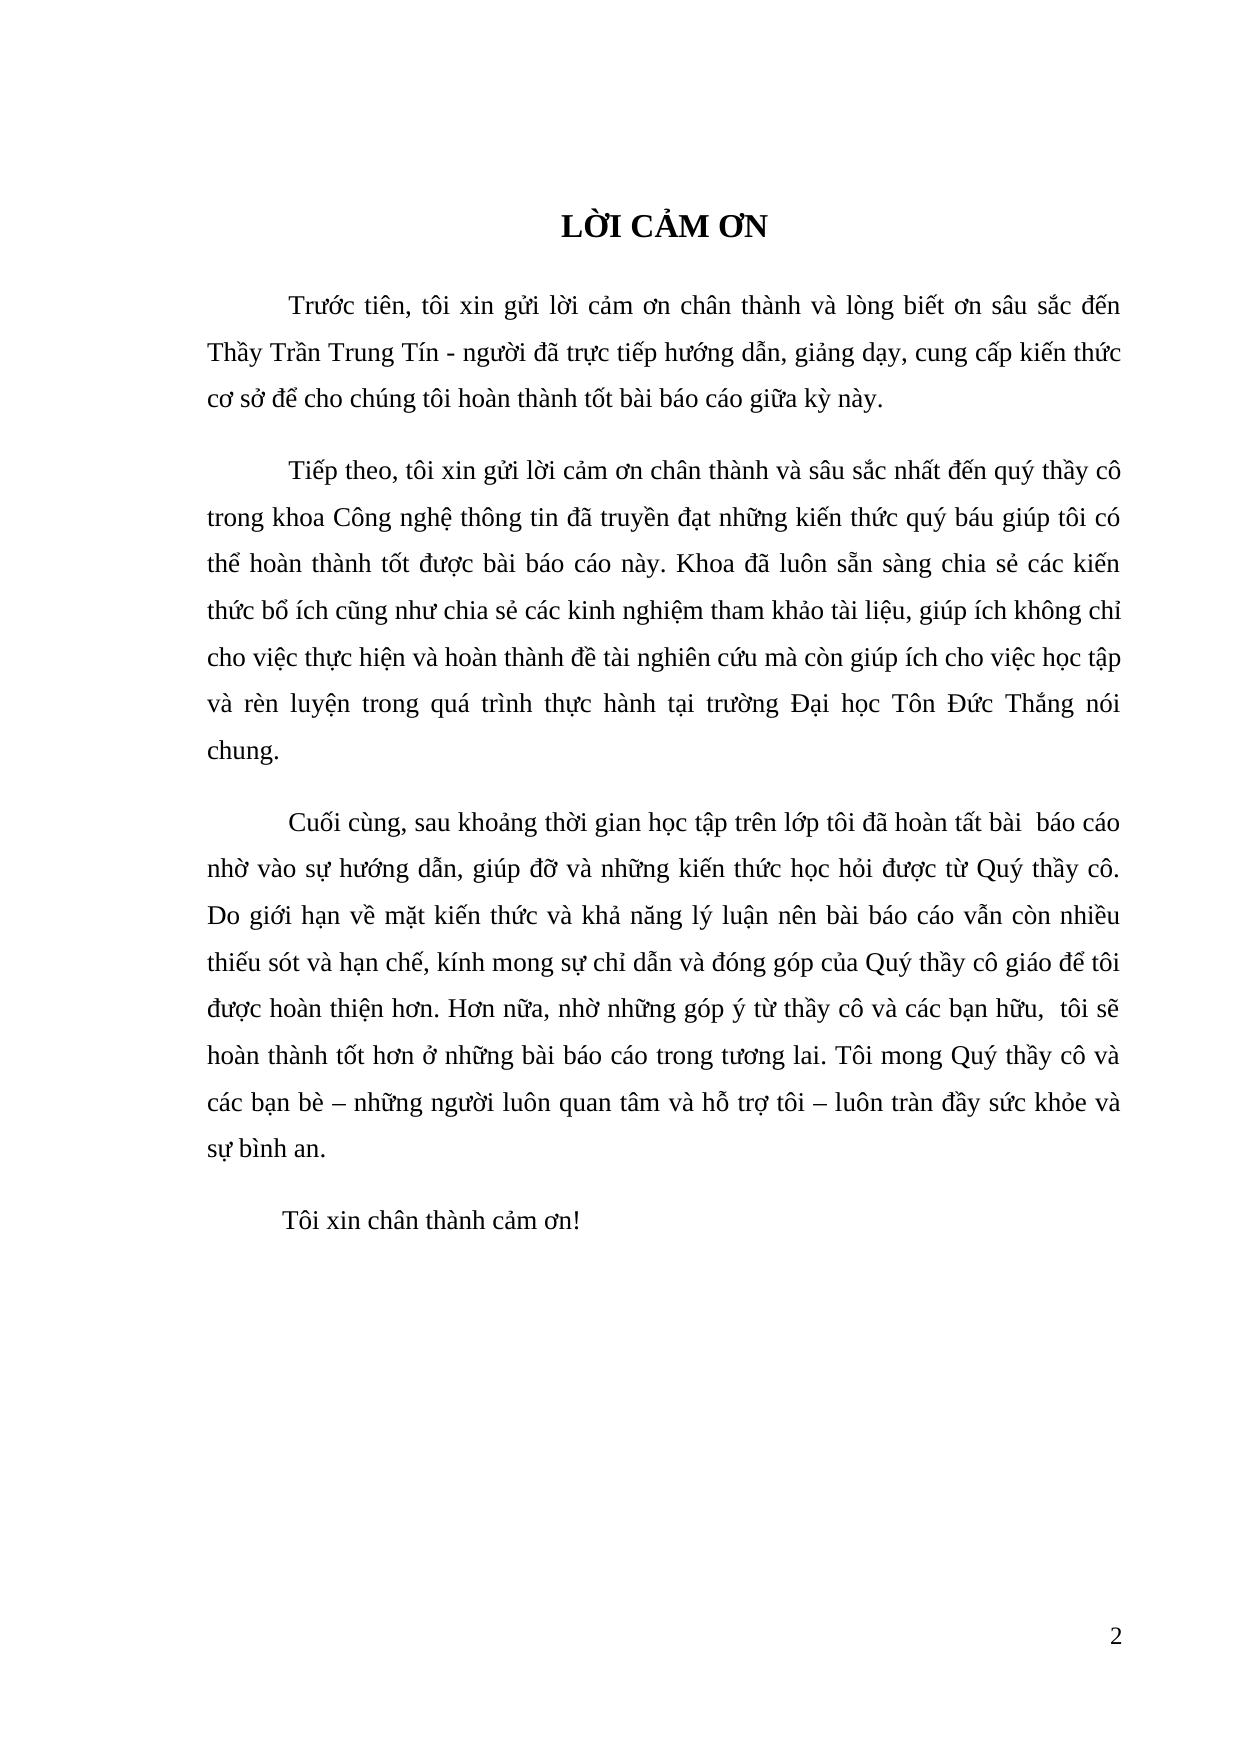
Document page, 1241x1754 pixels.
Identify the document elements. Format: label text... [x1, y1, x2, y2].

text Cuối cùng, sau khoảng thời gian học tập trên lớp tôi đã hoàn tất bài báo cáo nhờ vào sự hướng dẫn, giúp đỡ và những kiến thức học hỏi được từ Quý thầy cô. Do giới hạn về mặt kiến thức và khả năng lý luận nên bài báo cáo vẫn còn nhiều thiếu sót và hạn chế, kính mong sự chỉ dẫn và đóng góp của Quý thầy cô giáo để tôi được hoàn thiện hơn. Hơn nữa, nhờ những góp ý từ thầy cô và các bạn hữu, tôi sẽ hoàn thành tốt hơn ở những bài báo cáo trong tương lai. Tôi mong Quý thầy cô và các bạn bè – những người luôn quan tâm và hỗ trợ tôi – luôn tràn đầy sức khỏe và sự bình an. [207, 806, 1122, 1164]
text Tôi xin chân thành cảm ơn! [207, 1204, 1122, 1235]
text LỜI CẢM ƠN [207, 207, 1122, 245]
text Trước tiên, tôi xin gửi lời cảm ơn chân thành và lòng biết ơn sâu sắc đến Thầy Trần Trung Tín - người đã trực tiếp hướng dẫn, giảng dạy, cung cấp kiến thức cơ sở để cho chúng tôi hoàn thành tốt bài báo cáo giữa kỳ này. [207, 289, 1122, 414]
text Tiếp theo, tôi xin gửi lời cảm ơn chân thành và sâu sắc nhất đến quý thầy cô trong khoa Công nghệ thông tin đã truyền đạt những kiến thức quý báu giúp tôi có thể hoàn thành tốt được bài báo cáo này. Khoa đã luôn sẵn sàng chia sẻ các kiến thức bổ ích cũng như chia sẻ các kinh nghiệm tham khảo tài liệu, giúp ích không chỉ cho việc thực hiện và hoàn thành đề tài nghiên cứu mà còn giúp ích cho việc học tập và rèn luyện trong quá trình thực hành tại trường Đại học Tôn Đức Thắng nói chung. [207, 454, 1122, 765]
